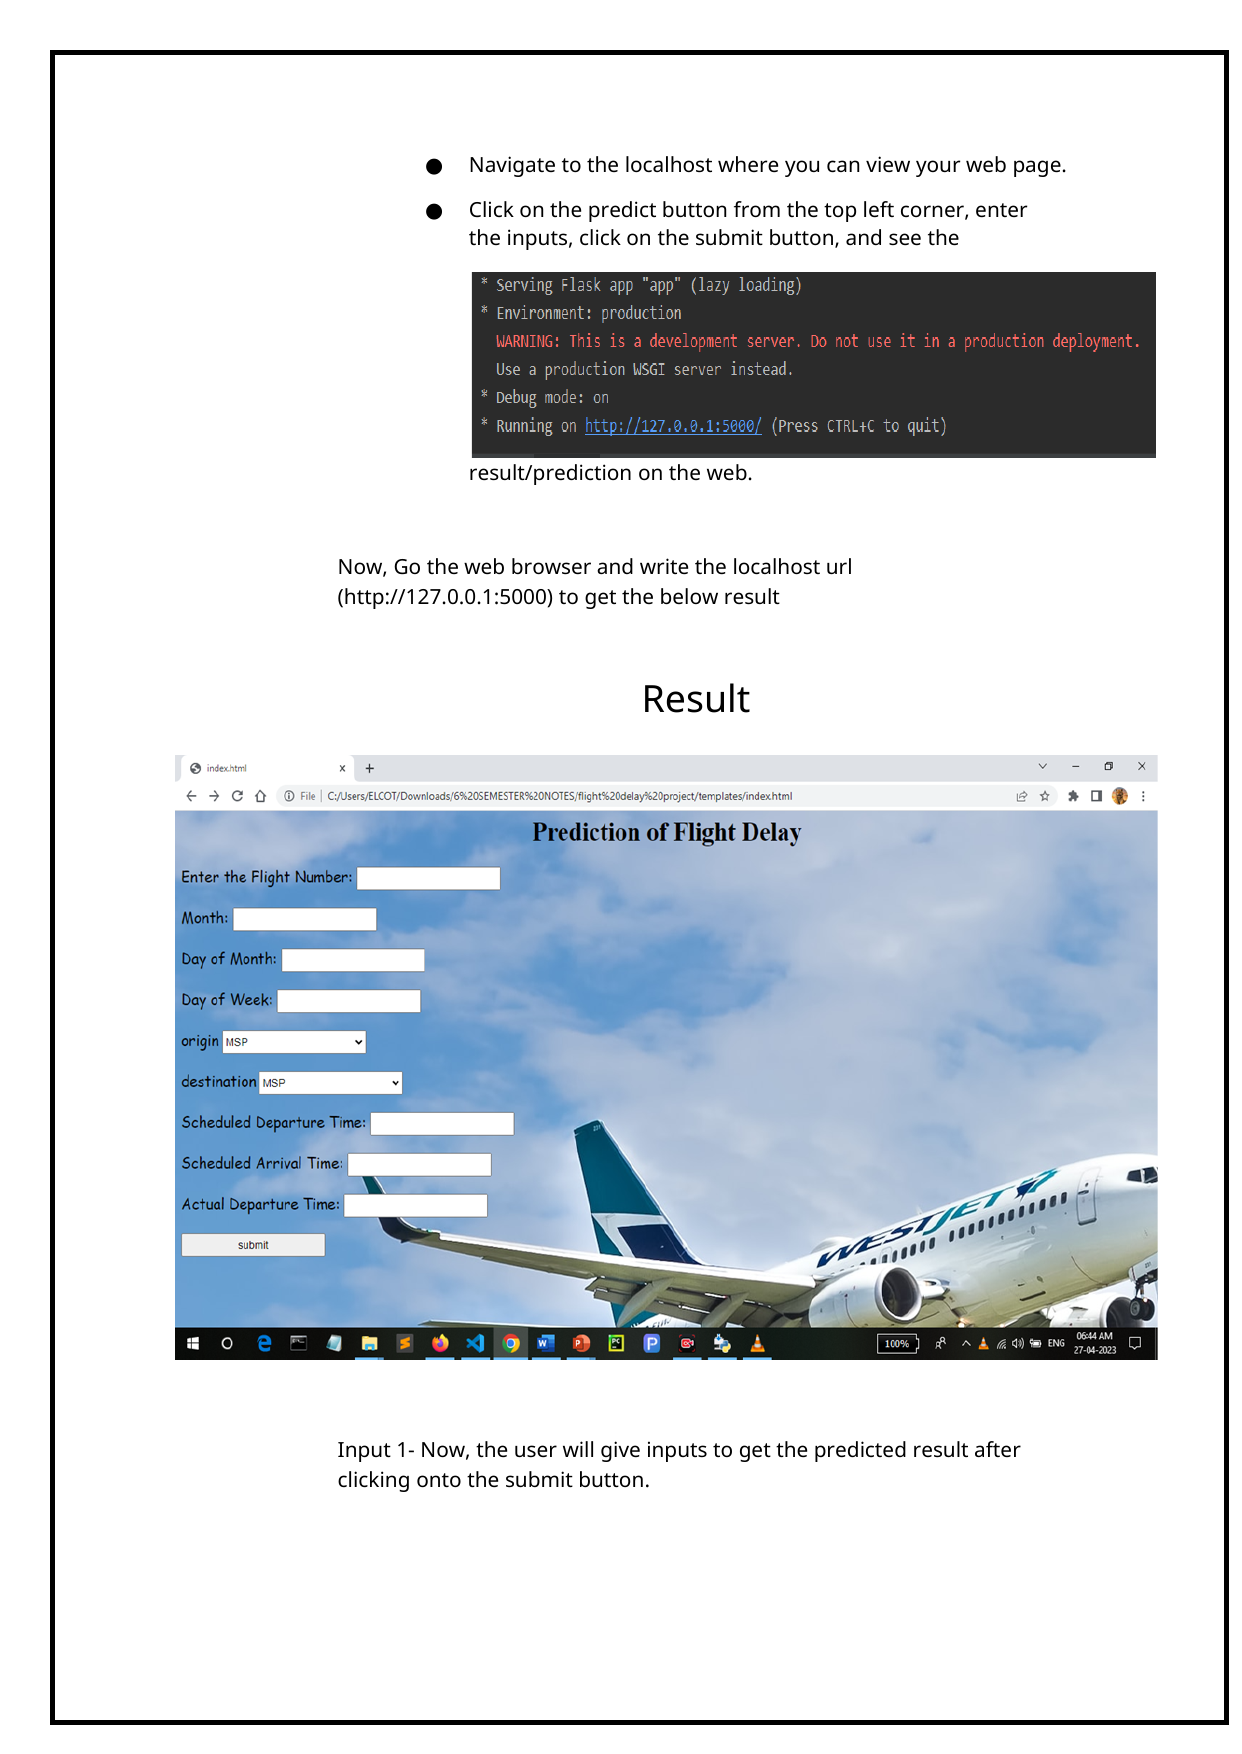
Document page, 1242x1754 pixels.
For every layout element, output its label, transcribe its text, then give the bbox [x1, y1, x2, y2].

text Input 1- Now, the user will give inputs to get the predicted result after clicking onto the submit button. [337, 1435, 1049, 1494]
picture [175, 755, 1158, 1360]
text Result [337, 672, 1054, 723]
text Now, Go the web browser and write the localhost url (http://127.0.0.1:5000) to get the below result [337, 552, 1054, 610]
picture [471, 272, 1156, 458]
list Navigate to the localhost where you can view your web page. [425, 150, 1224, 178]
